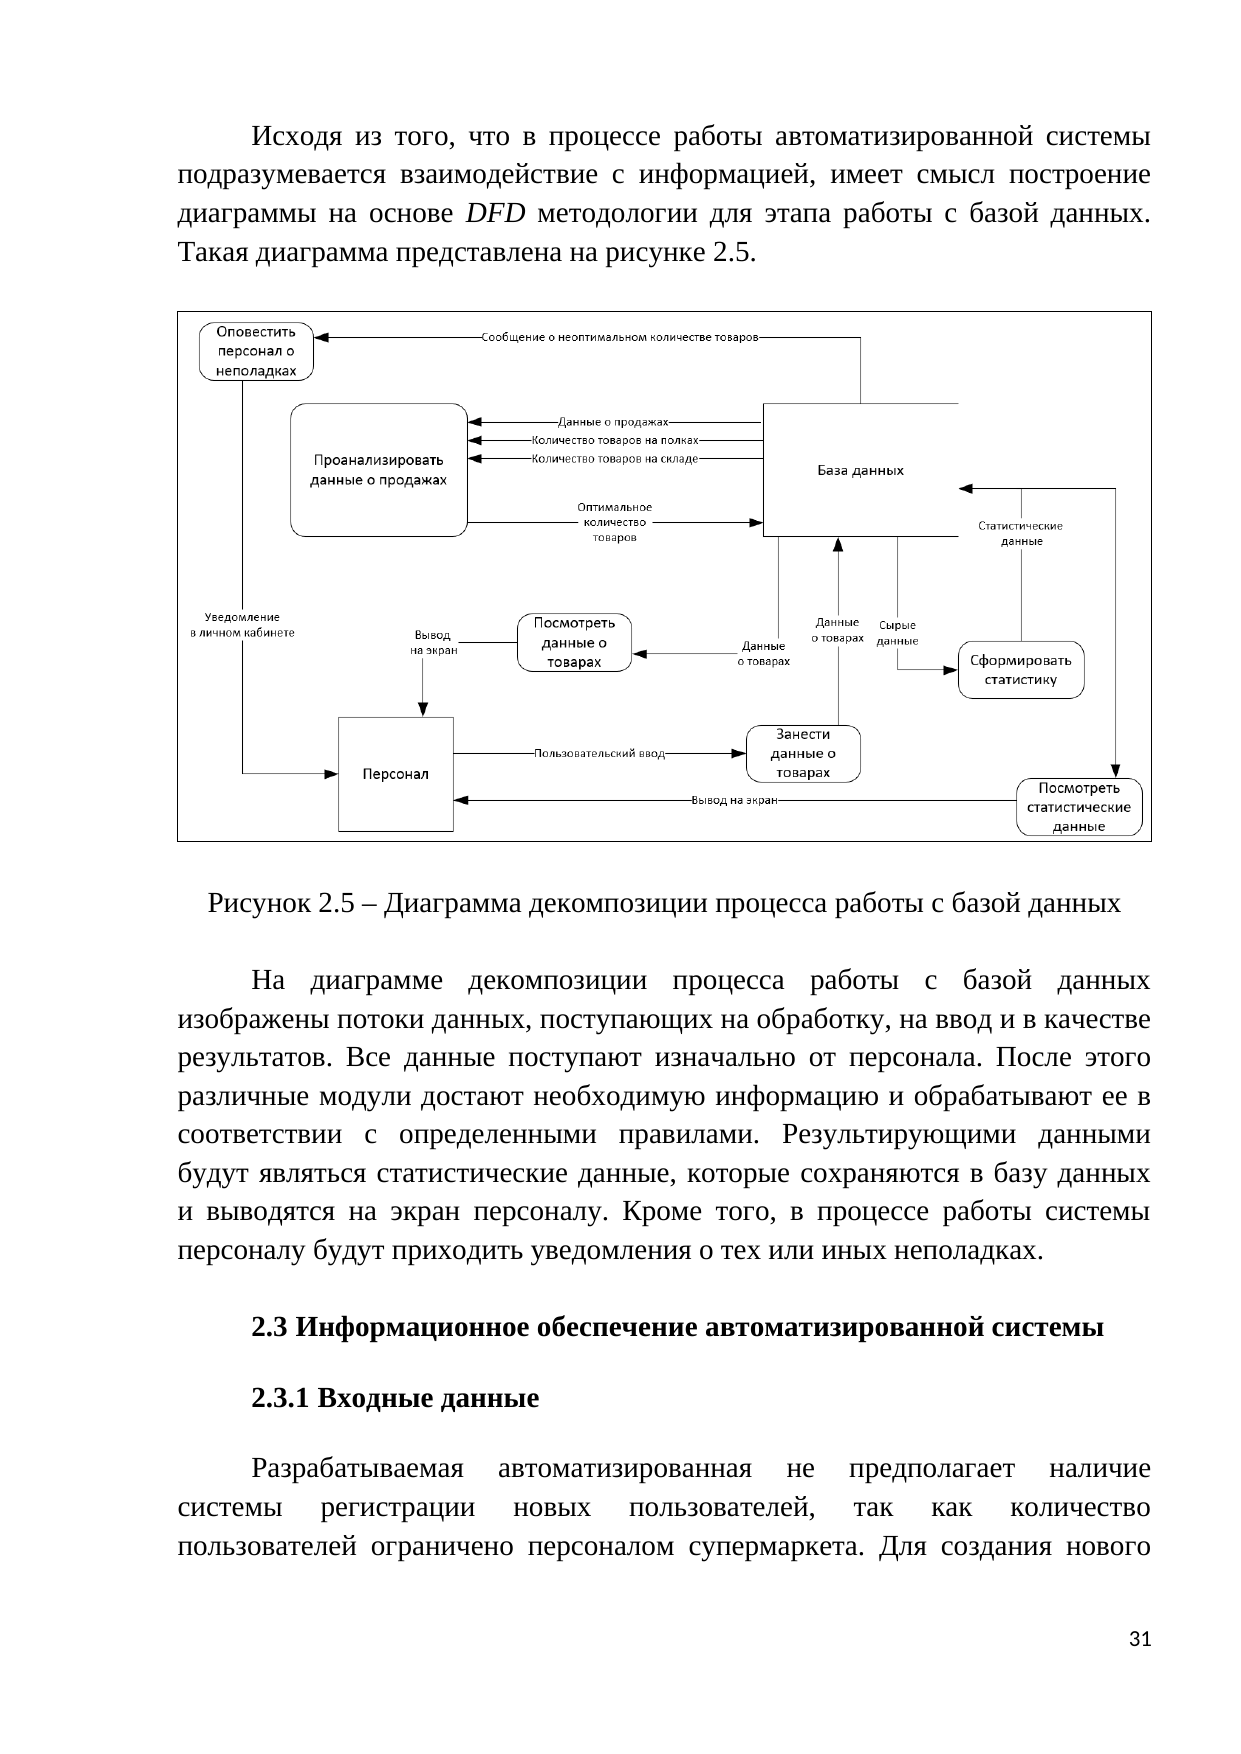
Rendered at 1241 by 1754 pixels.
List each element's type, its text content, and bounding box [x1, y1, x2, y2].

subtitle Входные данные [251, 1380, 1152, 1413]
text На диаграмме декомпозиции процесса работы с базой данных изображены потоки данных, поступающих на обработку, на ввод и в качестве результатов. Все данные поступают изначально от персонала. После этого различные модули достают необходимую информацию и обрабатывают ее в соответствии с определенными правилами. Результирующими данными будут являться статистические данные, которые сохраняются в базу данных и выводятся на экран персоналу. Кроме того, в процессе работы системы персоналу будут приходить уведомления о тех или иных неполадках. [177, 962, 1152, 1266]
picture [178, 312, 1151, 841]
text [177, 1451, 1152, 1561]
text Исходя из того, что в процессе работы автоматизированной системы подразумевается взаимодействие с информацией, имеет смысл построение диаграммы на основе DFD методологии для этапа работы с базой данных. Такая диаграмма представлена на рисунке 2.5. [177, 118, 1152, 267]
subtitle Информационное обеспечение автоматизированной системы [251, 1309, 1152, 1343]
text Рисунок 2.5 – Диаграмма декомпозиции процесса работы с базой данных [177, 885, 1152, 919]
